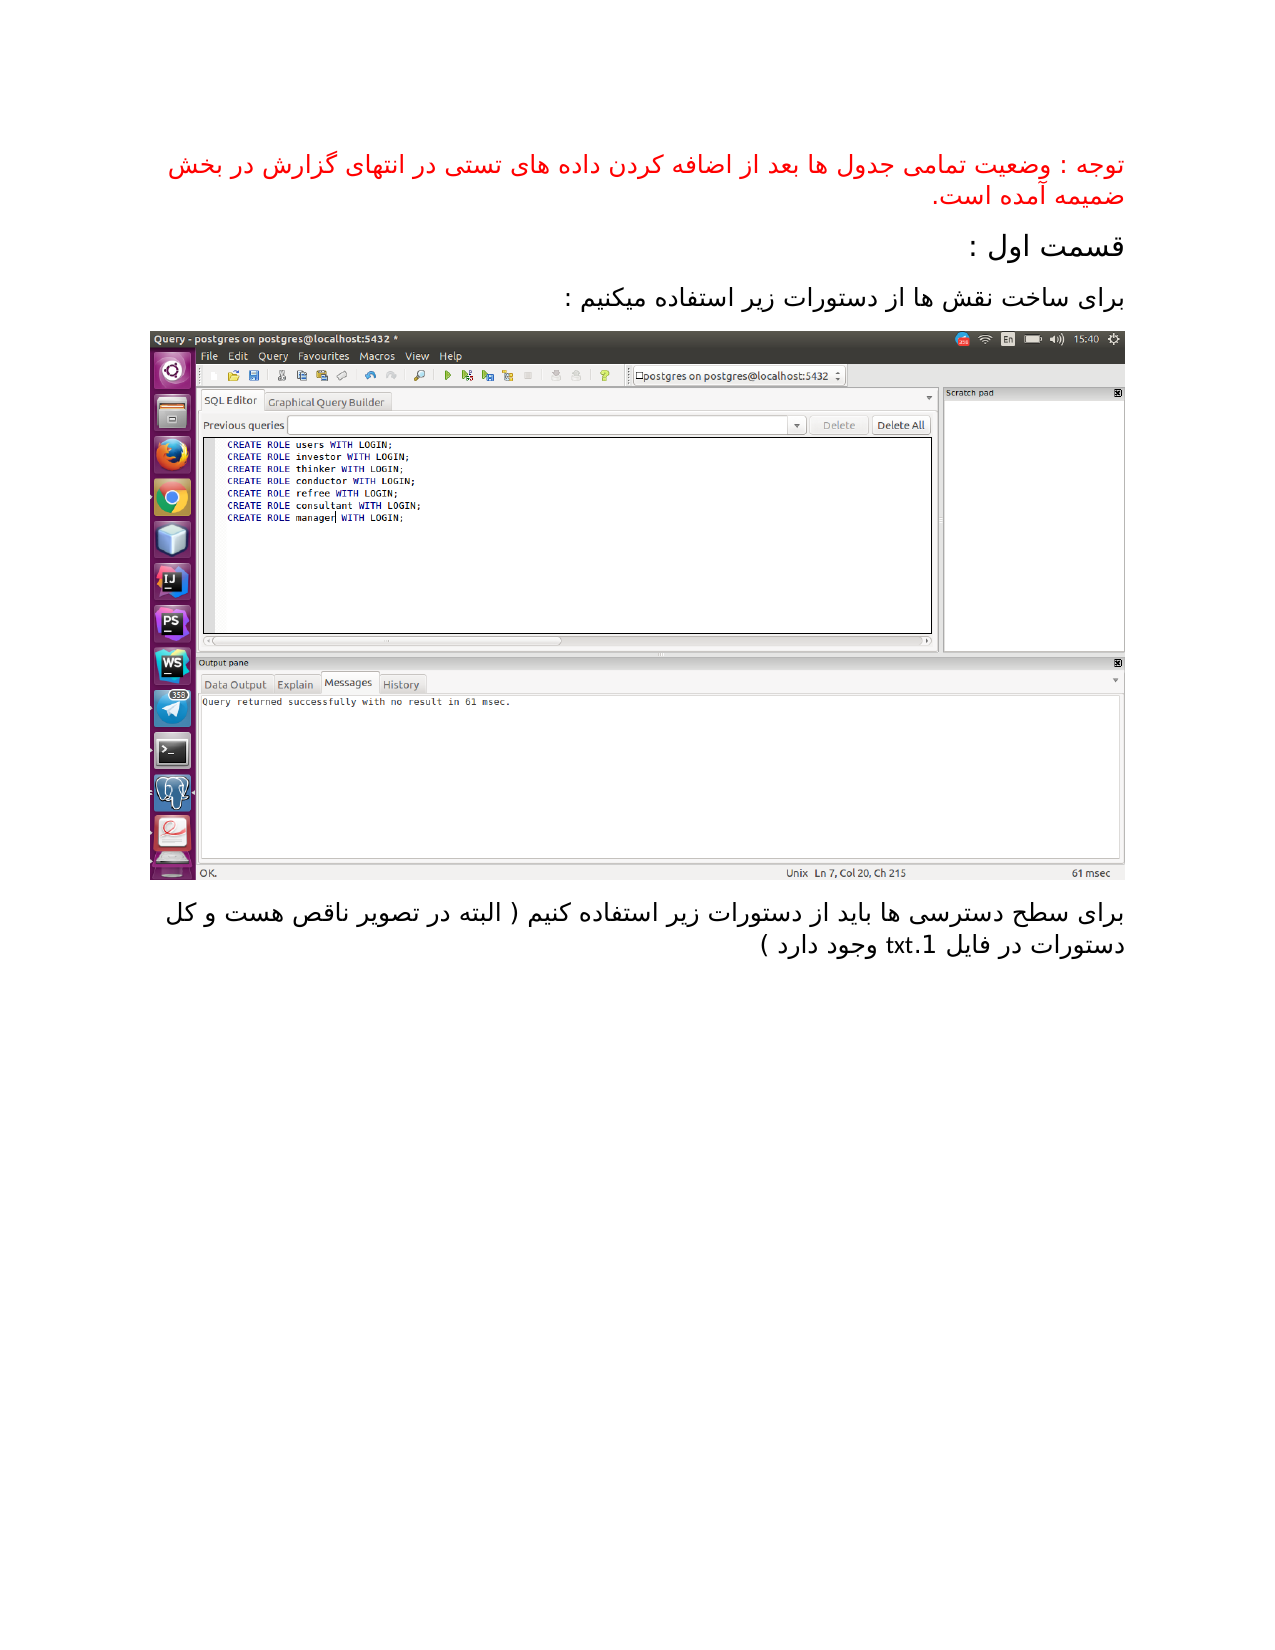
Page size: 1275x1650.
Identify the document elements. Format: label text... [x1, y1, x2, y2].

text برای سطح دسترسی ها باید از دستورات زیر استفاده کنیم ( البته در تصویر ناقص هست و کل دستورات در فایل 1.txt وجود دارد ) [150, 898, 1125, 960]
text قسمت اول : [150, 229, 1125, 263]
picture [150, 331, 1125, 880]
text برای ساخت نقش ها از دستورات زیر استفاده میکنیم : [150, 283, 1125, 312]
text توجه : وضعیت تمامی جدول ها بعد از اضافه کردن داده های تستی در انتهای گزارش در بخش ضمیمه آمده است. [150, 150, 1125, 211]
